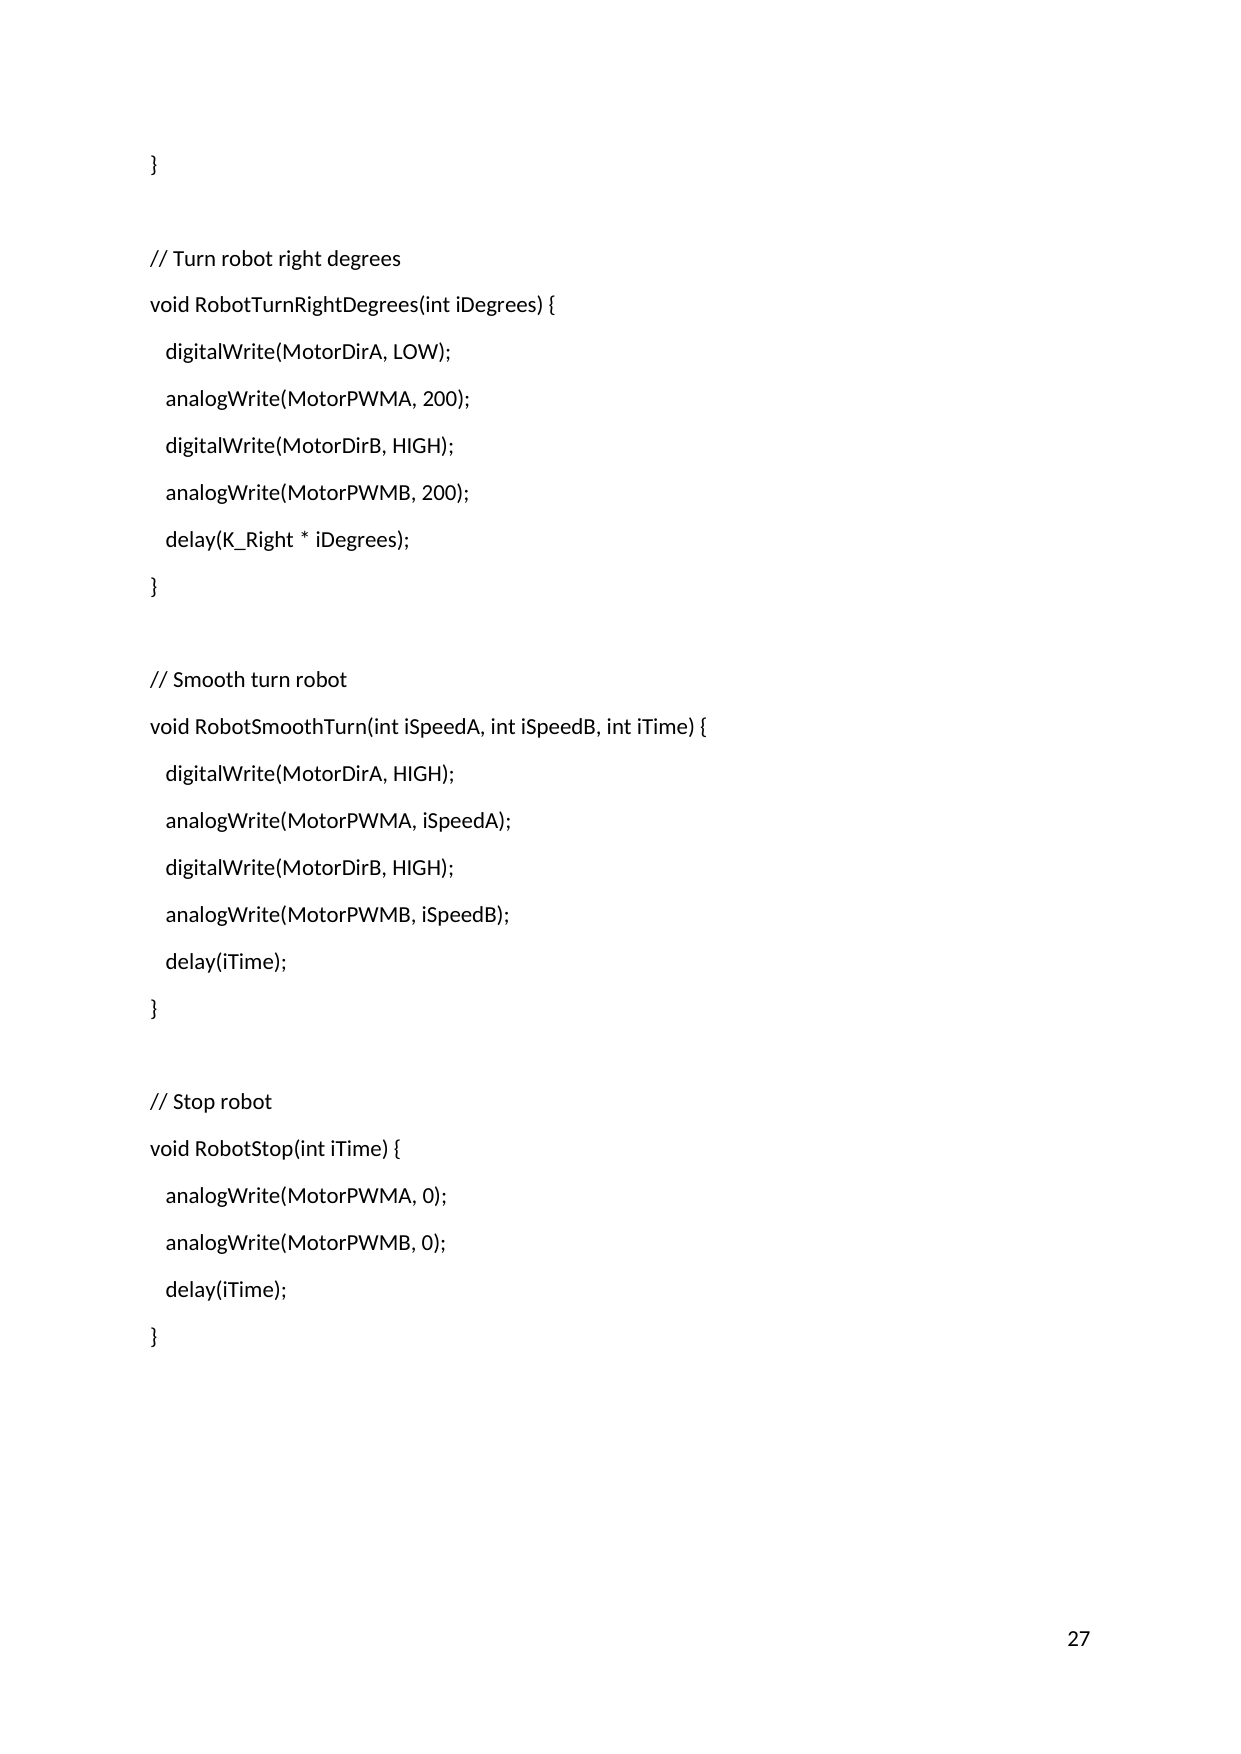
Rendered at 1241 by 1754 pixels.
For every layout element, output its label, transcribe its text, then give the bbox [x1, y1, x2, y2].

text digitalWrite(MotorDirA, HIGH); [150, 759, 1090, 787]
text analogWrite(MotorPWMB, iSpeedB); [150, 900, 1090, 928]
text // Stop robot [150, 1087, 1090, 1116]
text void RobotSmoothTurn(int iSpeedA, int iSpeedB, int iTime) { [150, 712, 1090, 741]
text analogWrite(MotorPWMA, iSpeedA); [150, 806, 1090, 834]
text delay(iTime); [150, 947, 1090, 975]
text digitalWrite(MotorDirB, HIGH); [150, 431, 1090, 459]
text // Turn robot right degrees [150, 244, 1090, 272]
text analogWrite(MotorPWMA, 0); [150, 1181, 1090, 1209]
text void RobotTurnRightDegrees(int iDegrees) { [150, 291, 1090, 319]
text } [150, 572, 1090, 600]
text delay(iTime); [150, 1275, 1090, 1303]
text digitalWrite(MotorDirA, LOW); [150, 337, 1090, 366]
text analogWrite(MotorPWMB, 0); [150, 1228, 1090, 1256]
text } [150, 150, 1090, 178]
text analogWrite(MotorPWMA, 200); [150, 384, 1090, 412]
text delay(K_Right * iDegrees); [150, 525, 1090, 553]
text void RobotStop(int iTime) { [150, 1134, 1090, 1162]
text analogWrite(MotorPWMB, 200); [150, 478, 1090, 506]
text // Smooth turn robot [150, 666, 1090, 694]
text } [150, 994, 1090, 1022]
text digitalWrite(MotorDirB, HIGH); [150, 853, 1090, 881]
text } [150, 1322, 1090, 1350]
